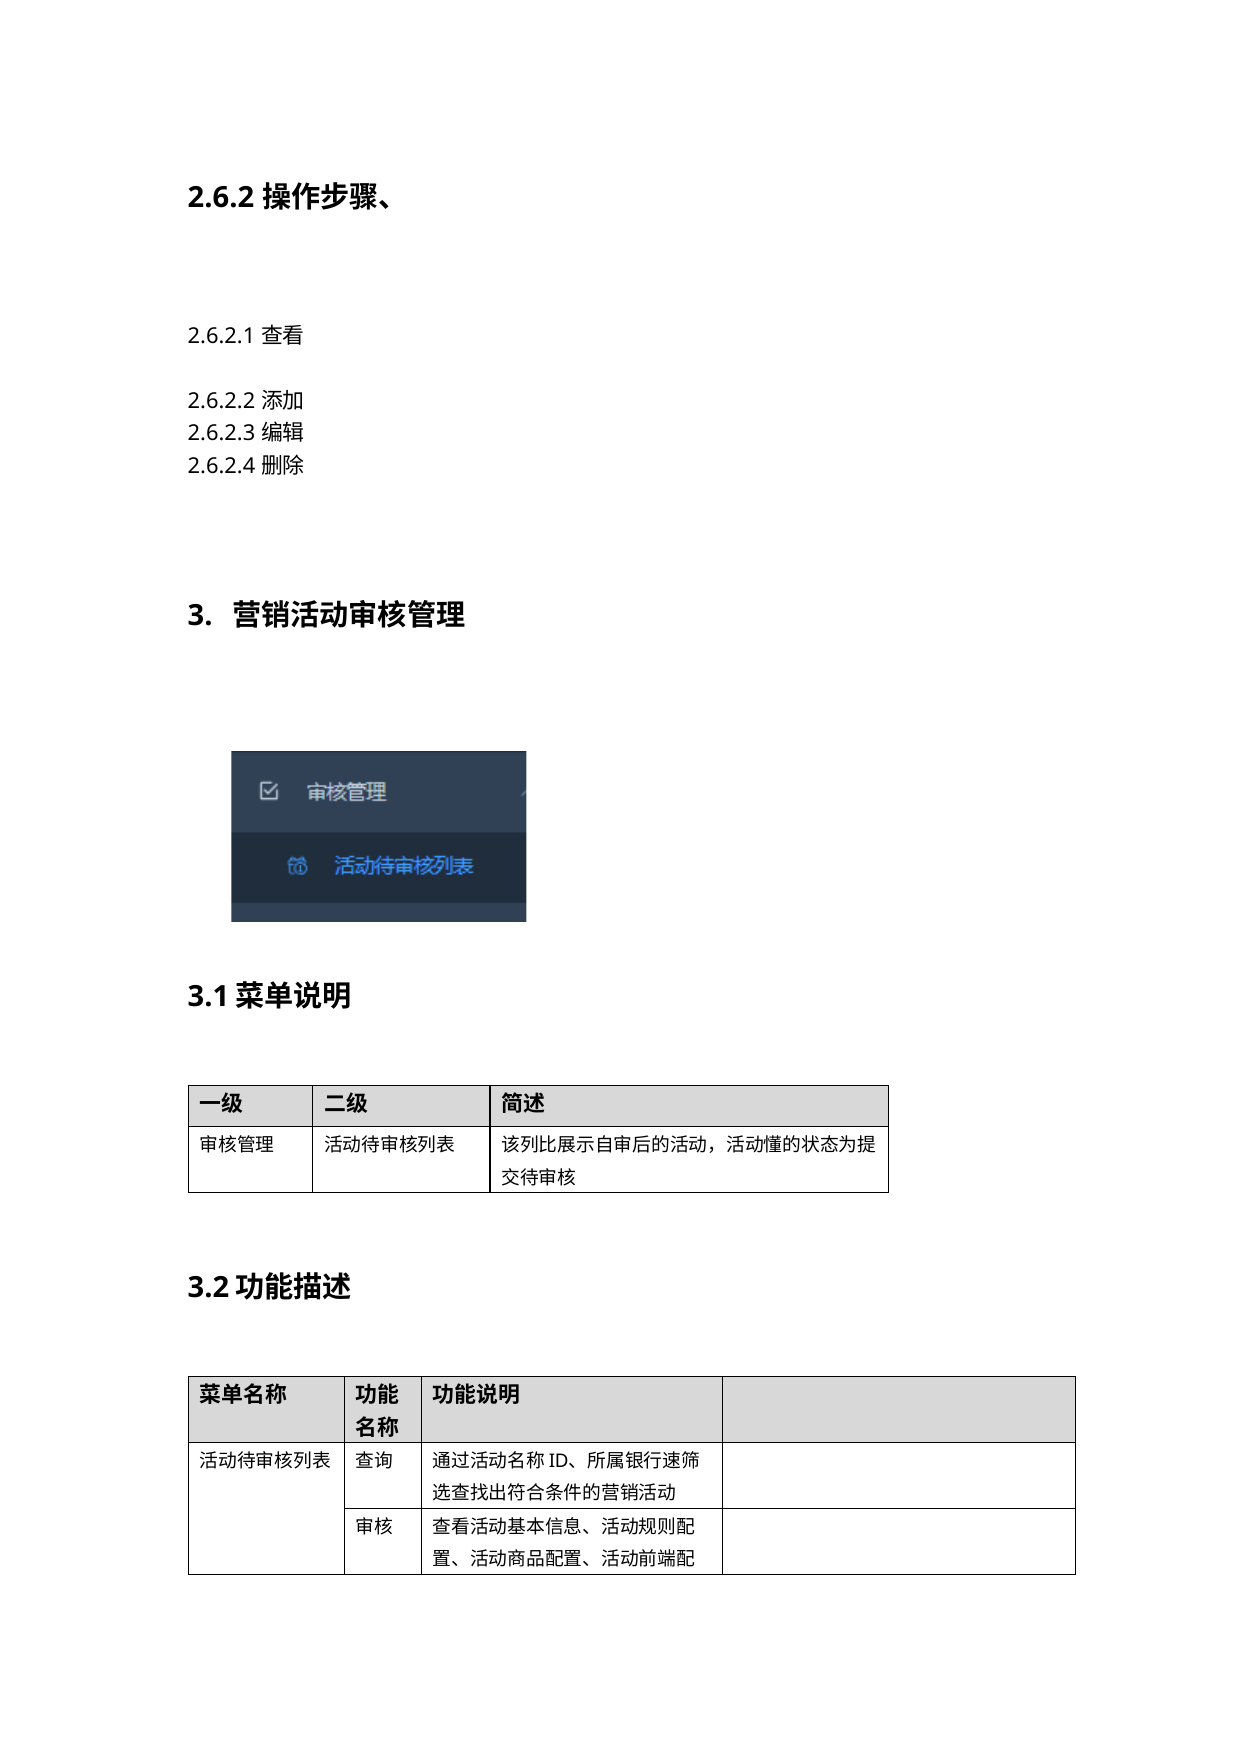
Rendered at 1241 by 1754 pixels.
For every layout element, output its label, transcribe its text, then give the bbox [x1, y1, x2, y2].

table_cell 查询 [345, 1443, 421, 1508]
subtitle 3.2功能描述 [187, 1253, 1053, 1318]
text 2.6.2.1 查看 [187, 317, 1053, 350]
table_cell [723, 1509, 1075, 1574]
table_cell 审核管理 [189, 1127, 312, 1192]
table_header 简述 [491, 1086, 888, 1126]
table_header 二级 [313, 1086, 489, 1126]
table_cell 审核 [345, 1509, 421, 1574]
table_header 功能说明 [422, 1377, 722, 1442]
table_cell 通过活动名称ID、所属银行速筛选查找出符合条件的营销活动 [422, 1443, 722, 1508]
picture [231, 751, 527, 922]
subtitle 3.1菜单说明 [187, 962, 1053, 1027]
text 2.6.2.2 添加 [187, 382, 1053, 415]
text 2.6.2.3 编辑 [187, 415, 1053, 447]
table_header 菜单名称 [189, 1377, 344, 1442]
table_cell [422, 1509, 722, 1574]
table_cell 活动待审核列表 [313, 1127, 489, 1192]
text 2.6.2.4 删除 [187, 447, 1053, 480]
table_header 一级 [189, 1086, 312, 1126]
table_header 功能名称 [345, 1377, 421, 1442]
table_cell 活动待审核列表 [189, 1443, 344, 1574]
table_header [723, 1377, 1075, 1442]
table_cell [723, 1443, 1075, 1508]
subtitle 2.6.2 操作步骤、 [187, 162, 1053, 227]
table_cell 该列比展示自审后的活动，活动懂的状态为提交待审核 [491, 1127, 888, 1192]
subtitle 营销活动审核管理 [187, 580, 1053, 645]
